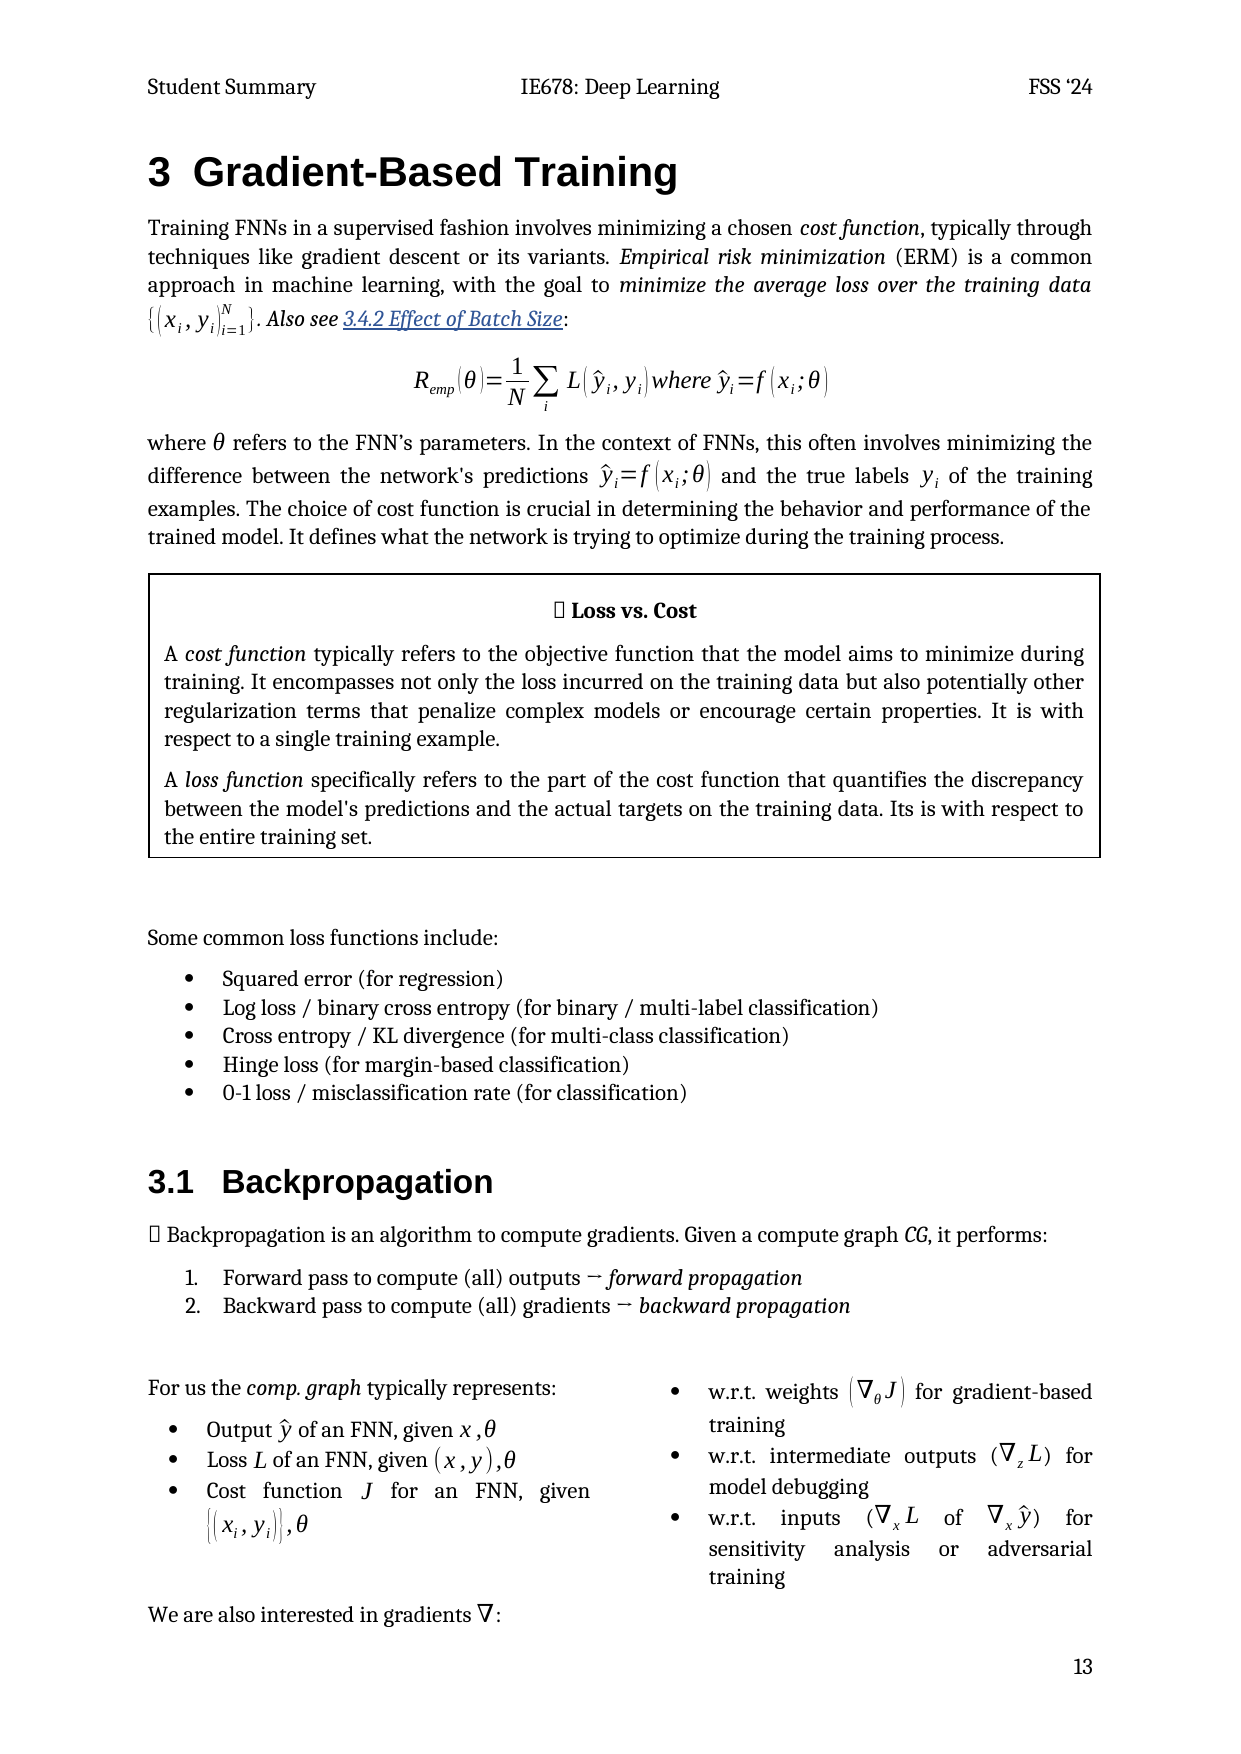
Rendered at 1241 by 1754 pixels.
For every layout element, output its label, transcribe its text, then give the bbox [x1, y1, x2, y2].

list Cost function for an FNN, given [169, 1478, 591, 1546]
text Training FNNs in a supervised fashion involves minimizing a chosen cost function, typically through techniques like gradient descent or its variants. Empirical risk minimization (ERM) is a common approach in machine learning, with the goal to minimize the average loss over the training data . Also see 3.4.2 Effect of Batch Size: [148, 215, 1093, 338]
list Log loss / binary cross entropy (for binary / multi-label classification) [185, 994, 1093, 1021]
subtitle Gradient-Based Training [148, 148, 1093, 196]
list Loss of an FNN, given [169, 1446, 591, 1476]
text where refers to the FNN’s parameters. In the context of FNNs, this often involves minimizing the difference between the network's predictions and the true labels of the training examples. The choice of cost function is crucial in determining the behavior and performance of the trained model. It defines what the network is trying to optimize during the training process. [148, 429, 1093, 550]
list Output of an FNN, given [169, 1416, 591, 1443]
list Squared error (for regression) [185, 966, 1093, 992]
list w.r.t. weights for gradient-based training [671, 1375, 1093, 1438]
text Backpropagation is an algorithm to compute gradients. Given a compute graph CG, it performs: [148, 1218, 1093, 1249]
list Cross entropy / KL divergence (for multi-class classification) [185, 1023, 1093, 1049]
text Some common loss functions include: [148, 925, 1093, 951]
subtitle Backpropagation [148, 1162, 1093, 1200]
list Backward pass to compute (all) gradients → backward propagation [185, 1293, 1093, 1319]
text We are also interested in gradients : [148, 1601, 591, 1629]
list Hinge loss (for margin-based classification) [185, 1051, 1093, 1078]
list 0-1 loss / misclassification rate (for classification) [185, 1080, 1093, 1106]
list w.r.t. intermediate outputs () for model debugging [671, 1440, 1093, 1500]
text For us the comp. graph typically represents: [148, 1375, 591, 1401]
list Forward pass to compute (all) outputs → forward propagation [185, 1264, 1093, 1291]
list w.r.t. inputs ( of ) for sensitivity analysis or adversarial training [671, 1502, 1093, 1590]
